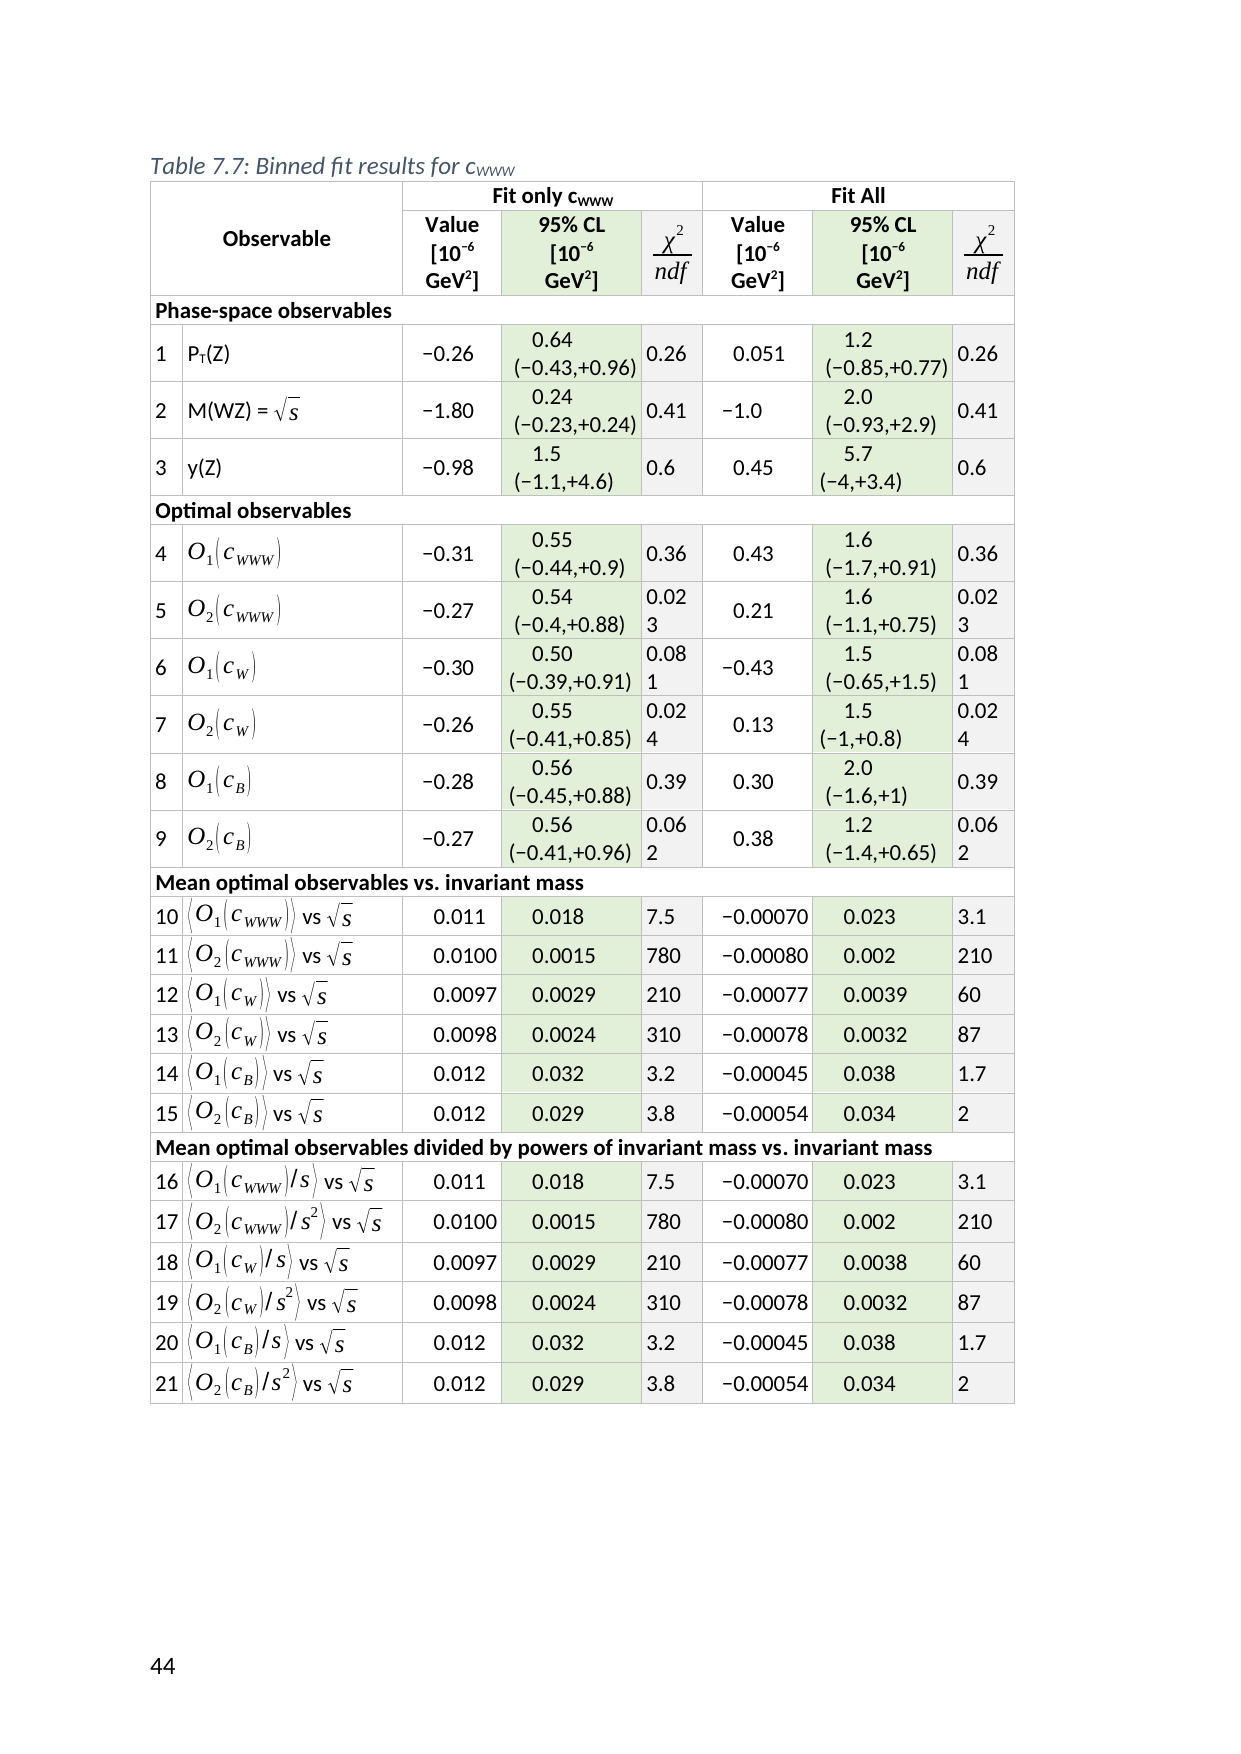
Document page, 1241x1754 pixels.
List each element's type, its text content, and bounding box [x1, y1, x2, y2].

table_cell 0.011 [403, 1162, 501, 1200]
table_cell 7 [151, 696, 182, 752]
table_cell 60 [953, 1243, 1014, 1281]
table_cell 17 [151, 1201, 182, 1242]
table_cell vs [183, 1363, 402, 1403]
table_cell 2.0 (−0.93,+2.9) [813, 382, 952, 438]
table_cell 3.2 [642, 1323, 702, 1362]
table_cell 0.0029 [502, 1243, 641, 1281]
table_cell vs [183, 897, 402, 935]
table_cell 0.43 [703, 525, 812, 581]
table_cell [183, 696, 402, 752]
table_cell [183, 754, 402, 809]
table_cell 0.0024 [502, 1282, 641, 1322]
table_cell 0.26 [642, 325, 702, 381]
table_cell 0.018 [502, 1162, 641, 1200]
table_cell 3.1 [953, 1162, 1014, 1200]
table_cell 0.023 [953, 582, 1014, 638]
table_cell 0.038 [813, 1054, 952, 1092]
table_cell 3.1 [953, 897, 1014, 935]
table_cell 0.034 [813, 1363, 952, 1403]
table_cell −0.26 [403, 325, 501, 381]
table_cell −0.31 [403, 525, 501, 581]
table_cell 5 [151, 582, 182, 638]
table_cell 1.7 [953, 1054, 1014, 1092]
table_cell 1.6 (−1.1,+0.75) [813, 582, 952, 638]
table_cell 210 [953, 936, 1014, 974]
table_cell 0.029 [502, 1094, 641, 1132]
table_cell 0.64 (−0.43,+0.96) [502, 325, 641, 381]
table_cell 0.018 [502, 897, 641, 935]
table_cell 0.13 [703, 696, 812, 752]
table_cell 87 [953, 1015, 1014, 1053]
table_cell [183, 525, 402, 581]
table_cell 3.8 [642, 1094, 702, 1132]
table_cell 0.0029 [502, 975, 641, 1014]
table_cell 780 [642, 936, 702, 974]
table_cell 0.24 (−0.23,+0.24) [502, 382, 641, 438]
table_cell 0.0097 [403, 1243, 501, 1281]
table_cell 0.029 [502, 1363, 641, 1403]
table_cell [183, 639, 402, 695]
table_cell vs [183, 1201, 402, 1242]
table_cell 0.0039 [813, 975, 952, 1014]
table_cell −1.0 [703, 382, 812, 438]
table_cell 12 [151, 975, 182, 1014]
table_cell 1 [151, 325, 182, 381]
table_cell −0.00054 [703, 1094, 812, 1132]
table_cell −0.00080 [703, 1201, 812, 1242]
table_cell 0.032 [502, 1323, 641, 1362]
table_cell vs [183, 1243, 402, 1281]
table_cell 0.55 (−0.41,+0.85) [502, 696, 641, 752]
table_cell 0.0038 [813, 1243, 952, 1281]
table_cell 11 [151, 936, 182, 974]
table_cell 0.36 [642, 525, 702, 581]
table_cell 210 [642, 1243, 702, 1281]
table_cell 0.0032 [813, 1282, 952, 1322]
table_cell 0.051 [703, 325, 812, 381]
table_cell vs [183, 975, 402, 1014]
table_cell 13 [151, 1015, 182, 1053]
table_cell 0.023 [642, 582, 702, 638]
table_cell −0.27 [403, 582, 501, 638]
table_cell 10 [151, 897, 182, 935]
table_cell 0.36 [953, 525, 1014, 581]
table_cell 2 [151, 382, 182, 438]
table_cell 780 [642, 1201, 702, 1242]
table_cell 6 [151, 639, 182, 695]
table_cell 0.002 [813, 936, 952, 974]
table_cell −0.98 [403, 439, 501, 495]
table_cell 19 [151, 1282, 182, 1322]
table_cell 20 [151, 1323, 182, 1362]
table_cell 3.2 [642, 1054, 702, 1092]
table_cell 21 [151, 1363, 182, 1403]
table_cell 2 [953, 1363, 1014, 1403]
table_cell 95% CL [10−6 GeV2] [502, 211, 641, 295]
table_cell −0.00078 [703, 1282, 812, 1322]
table_cell 60 [953, 975, 1014, 1014]
table_cell 0.30 [703, 754, 812, 809]
table_cell 0.0024 [502, 1015, 641, 1053]
table_cell 0.56 (−0.45,+0.88) [502, 754, 641, 809]
table_cell 0.55 (−0.44,+0.9) [502, 525, 641, 581]
table_cell −0.00045 [703, 1054, 812, 1092]
table_cell vs [183, 1094, 402, 1132]
table_cell 0.0015 [502, 936, 641, 974]
table_cell Phase-space observables [151, 296, 1014, 324]
table_cell vs [183, 1282, 402, 1322]
table_cell [642, 211, 702, 295]
table_cell 0.062 [953, 811, 1014, 867]
table_cell 1.5 (−0.65,+1.5) [813, 639, 952, 695]
table_cell 0.0097 [403, 975, 501, 1014]
table_cell 1.2 (−1.4,+0.65) [813, 811, 952, 867]
table_cell 210 [953, 1201, 1014, 1242]
table_cell 0.012 [403, 1363, 501, 1403]
table_cell 18 [151, 1243, 182, 1281]
table_cell vs [183, 936, 402, 974]
table_cell vs [183, 1054, 402, 1092]
table_cell 0.081 [642, 639, 702, 695]
table_cell 0.002 [813, 1201, 952, 1242]
table_cell y(Z) [183, 439, 402, 495]
table_cell 0.024 [642, 696, 702, 752]
table_cell 0.0098 [403, 1282, 501, 1322]
table_cell 0.038 [813, 1323, 952, 1362]
table_cell 14 [151, 1054, 182, 1092]
table_cell PT(Z) [183, 325, 402, 381]
table_cell 3 [151, 439, 182, 495]
table_cell −0.00070 [703, 897, 812, 935]
table_cell Optimal observables [151, 496, 1014, 524]
table_cell 9 [151, 811, 182, 867]
table_cell vs [183, 1162, 402, 1200]
table_cell 1.7 [953, 1323, 1014, 1362]
table_cell 0.0032 [813, 1015, 952, 1053]
table_cell 2.0 (−1.6,+1) [813, 754, 952, 809]
table_cell −0.00080 [703, 936, 812, 974]
table_cell 1.2 (−0.85,+0.77) [813, 325, 952, 381]
table_cell 0.032 [502, 1054, 641, 1092]
table_cell 7.5 [642, 897, 702, 935]
table_cell 0.0015 [502, 1201, 641, 1242]
table_cell 95% CL [10−6 GeV2] [813, 211, 952, 295]
table_cell 0.41 [953, 382, 1014, 438]
table_cell 0.21 [703, 582, 812, 638]
table_cell −0.00070 [703, 1162, 812, 1200]
table_cell −0.30 [403, 639, 501, 695]
table_cell 0.6 [642, 439, 702, 495]
table_cell 0.0100 [403, 936, 501, 974]
table_cell 0.39 [953, 754, 1014, 809]
table_cell −0.00078 [703, 1015, 812, 1053]
table_cell 0.012 [403, 1094, 501, 1132]
table_cell 1.5 (−1,+0.8) [813, 696, 952, 752]
table_cell 0.41 [642, 382, 702, 438]
table_cell 310 [642, 1282, 702, 1322]
table_cell 5.7 (−4,+3.4) [813, 439, 952, 495]
table_cell 0.26 [953, 325, 1014, 381]
table_cell Value [10−6 GeV2] [703, 211, 812, 295]
table_cell 0.024 [953, 696, 1014, 752]
table_cell 3.8 [642, 1363, 702, 1403]
table_cell 0.034 [813, 1094, 952, 1132]
table_cell 0.38 [703, 811, 812, 867]
table_cell 0.45 [703, 439, 812, 495]
table_cell −0.00045 [703, 1323, 812, 1362]
table_header Observable [151, 182, 402, 295]
table_cell 1.5 (−1.1,+4.6) [502, 439, 641, 495]
table_cell −0.26 [403, 696, 501, 752]
table_cell −0.43 [703, 639, 812, 695]
table_cell 0.062 [642, 811, 702, 867]
table_cell 0.011 [403, 897, 501, 935]
table_cell 0.023 [813, 1162, 952, 1200]
table_cell −0.00054 [703, 1363, 812, 1403]
table_cell 0.0098 [403, 1015, 501, 1053]
table_cell Value [10−6 GeV2] [403, 211, 501, 295]
table_cell 2 [953, 1094, 1014, 1132]
table_cell 8 [151, 754, 182, 809]
table_cell 87 [953, 1282, 1014, 1322]
table_cell 0.023 [813, 897, 952, 935]
table_cell Mean optimal observables divided by powers of invariant mass vs. invariant mass [151, 1133, 1014, 1161]
table_cell 7.5 [642, 1162, 702, 1200]
table_cell M(WZ) = [183, 382, 402, 438]
table_cell −0.27 [403, 811, 501, 867]
table_cell −1.80 [403, 382, 501, 438]
table_cell 310 [642, 1015, 702, 1053]
table_header Fit only cWWW [403, 182, 702, 209]
table_header Fit All [703, 182, 1014, 209]
table_cell 0.0100 [403, 1201, 501, 1242]
table_cell −0.00077 [703, 1243, 812, 1281]
table_cell 0.50 (−0.39,+0.91) [502, 639, 641, 695]
table_cell 0.012 [403, 1054, 501, 1092]
table_cell Mean optimal observables vs. invariant mass [151, 868, 1014, 896]
table_cell −0.00077 [703, 975, 812, 1014]
table_cell 0.081 [953, 639, 1014, 695]
table_cell 0.6 [953, 439, 1014, 495]
table_cell [183, 811, 402, 867]
table_cell 15 [151, 1094, 182, 1132]
table_cell vs [183, 1323, 402, 1362]
table_cell 4 [151, 525, 182, 581]
table_cell vs [183, 1015, 402, 1053]
table_cell 0.54 (−0.4,+0.88) [502, 582, 641, 638]
table_cell −0.28 [403, 754, 501, 809]
table_cell [953, 211, 1014, 295]
table_cell 16 [151, 1162, 182, 1200]
table_cell 0.012 [403, 1323, 501, 1362]
table_cell 0.56 (−0.41,+0.96) [502, 811, 641, 867]
table_cell 1.6 (−1.7,+0.91) [813, 525, 952, 581]
table_cell 0.39 [642, 754, 702, 809]
table_cell [183, 582, 402, 638]
table_cell 210 [642, 975, 702, 1014]
